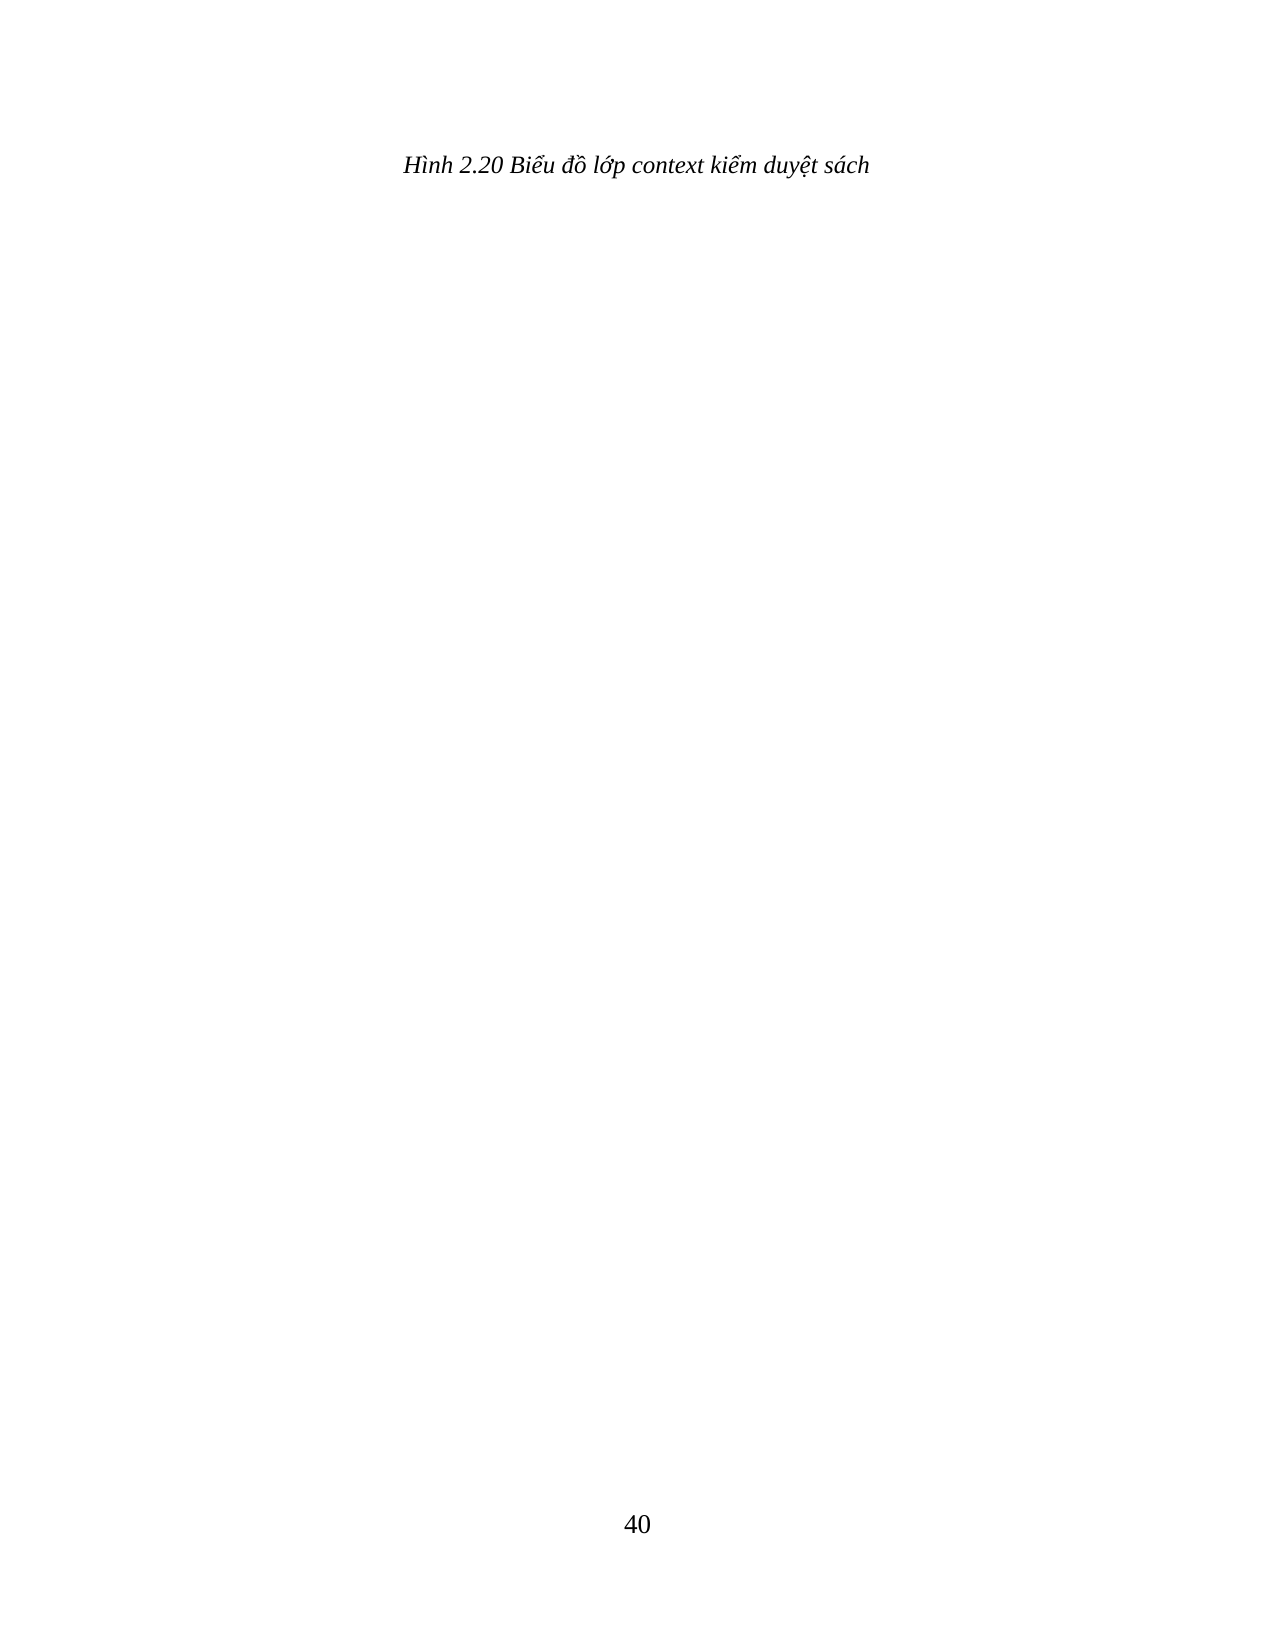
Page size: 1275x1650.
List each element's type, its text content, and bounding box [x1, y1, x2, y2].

text Hình 2.20 Biểu đồ lớp context kiểm duyệt sách [150, 150, 1125, 179]
